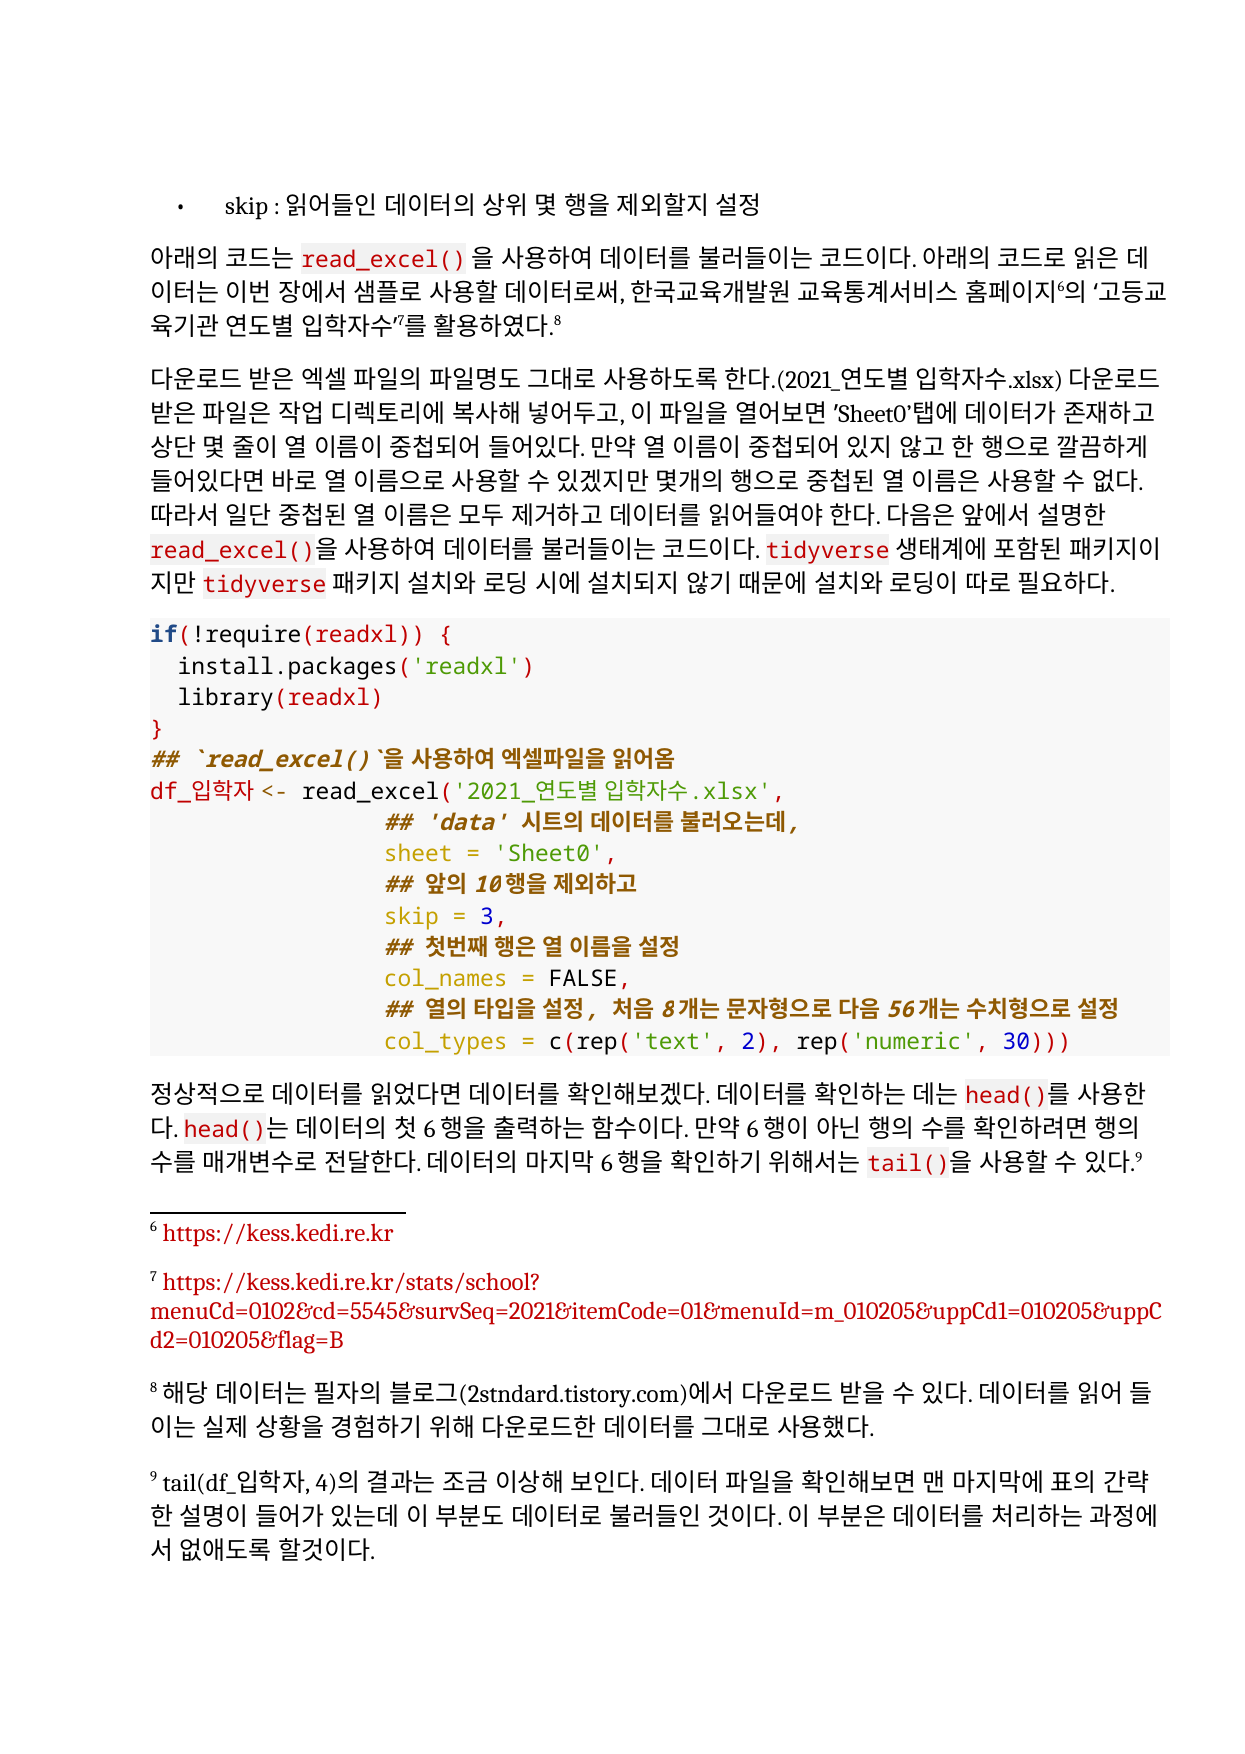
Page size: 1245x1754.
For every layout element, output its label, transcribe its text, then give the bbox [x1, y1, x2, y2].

text 다운로드 받은 엑셀 파일의 파일명도 그대로 사용하도록 한다.(2021_연도별 입학자수.xlsx) 다운로드 받은 파일은 작업 디렉토리에 복사해 넣어두고, 이 파일을 열어보면 ’Sheet0’탭에 데이터가 존재하고 상단 몇 줄이 열 이름이 중첩되어 들어있다. 만약 열 이름이 중첩되어 있지 않고 한 행으로 깔끔하게 들어있다면 바로 열 이름으로 사용할 수 있겠지만 몇개의 행으로 중첩된 열 이름은 사용할 수 없다. 따라서 일단 중첩된 열 이름은 모두 제거하고 데이터를 읽어들여야 한다. 다음은 앞에서 설명한 read_excel()을 사용하여 데이터를 불러들이는 코드이다. tidyverse 생태계에 포함된 패키지이지만 tidyverse 패키지 설치와 로딩 시에 설치되지 않기 때문에 설치와 로딩이 따로 필요하다. [150, 361, 1170, 600]
text 아래의 코드는 read_excel() 을 사용하여 데이터를 불러들이는 코드이다. 아래의 코드로 읽은 데이터는 이번 장에서 샘플로 사용할 데이터로써, 한국교육개발원 교육통계서비스 홈페이지의 ‘고등교육기관 연도별 입학자수’를 활용하였다. [150, 240, 1170, 342]
list skip : 읽어들인 데이터의 상위 몇 행을 제외할지 설정 [175, 187, 1170, 222]
text if(!require(readxl)) { install.packages('readxl') library(readxl) } ## `read_excel()`을 사용하여 엑셀파일을 읽어옴 df_입학자 <- read_excel('2021_연도별 입학자수.xlsx', ## 'data' 시트의 데이터를 불러오는데, sheet = 'Sheet0', ## 앞의 10행을 제외하고 skip = 3, ## 첫번째 행은 열 이름을 설정 col_names = FALSE, ## 열의 타입을 설정, 처음 8개는 문자형으로 다음 56개는 수치형으로 설정 col_types = c(rep('text', 2), rep('numeric', 30))) [150, 618, 1170, 1056]
text 정상적으로 데이터를 읽었다면 데이터를 확인해보겠다. 데이터를 확인하는 데는 head()를 사용한다. head()는 데이터의 첫 6행을 출력하는 함수이다. 만약 6행이 아닌 행의 수를 확인하려면 행의 수를 매개변수로 전달한다. 데이터의 마지막 6행을 확인하기 위해서는 tail()을 사용할 수 있다. [150, 1077, 1170, 1179]
